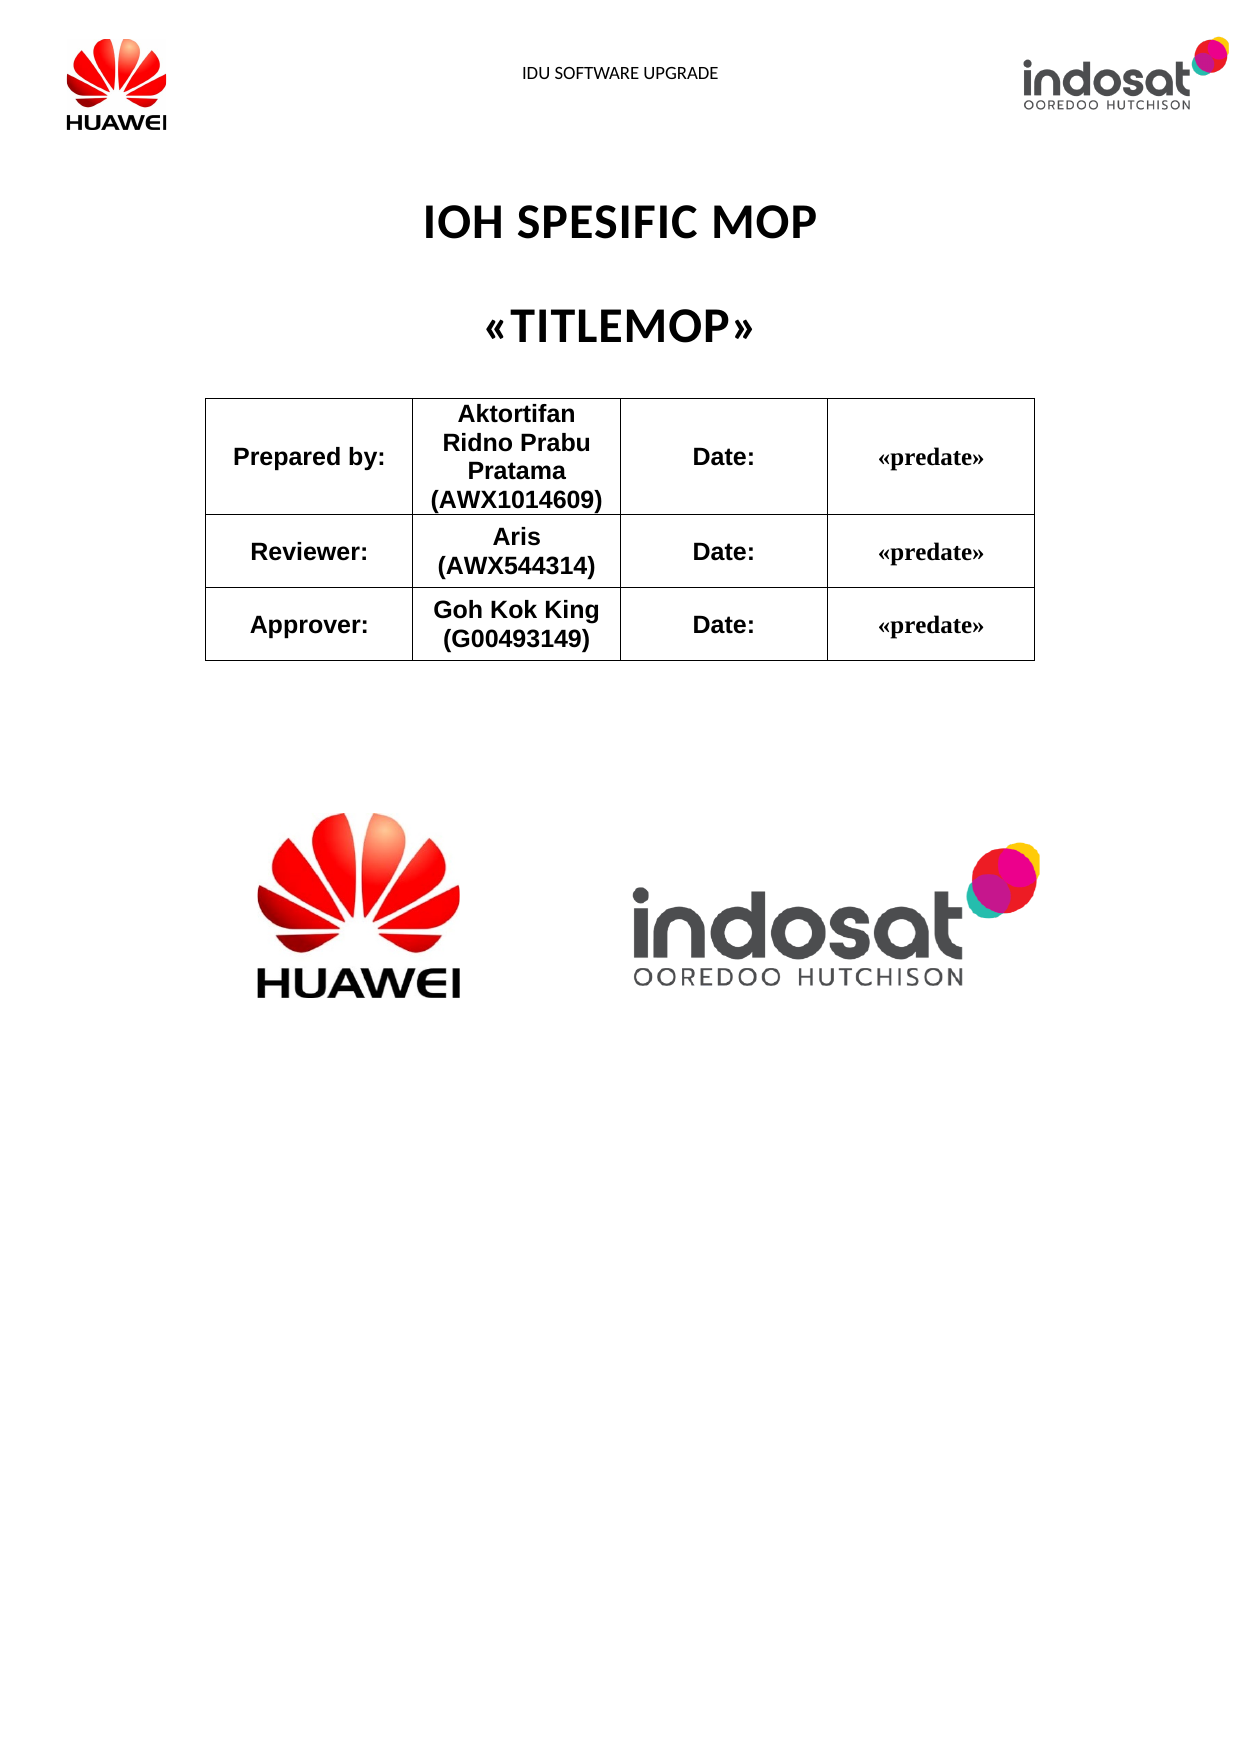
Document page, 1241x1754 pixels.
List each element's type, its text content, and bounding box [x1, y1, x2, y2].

table_cell «predate» [828, 588, 1034, 660]
table_header Prepared by: [206, 399, 412, 514]
picture [566, 829, 1042, 1004]
table_cell Date: [621, 588, 827, 660]
text IOH Spesific MOP [118, 190, 1122, 251]
picture [257, 813, 460, 998]
picture [990, 30, 1230, 118]
table_cell Approver: [206, 588, 412, 660]
table_header Date: [621, 399, 827, 514]
picture [66, 39, 167, 130]
table_cell «predate» [828, 515, 1034, 587]
table_cell Date: [621, 515, 827, 587]
table_cell Goh Kok King (G00493149) [413, 588, 620, 660]
table_header «predate» [828, 399, 1034, 514]
table_cell Aris (AWX544314) [413, 515, 620, 587]
text «titlemop» [118, 294, 1122, 355]
table_header Aktortifan Ridno Prabu Pratama (AWX1014609) [413, 399, 620, 514]
table_cell Reviewer: [206, 515, 412, 587]
